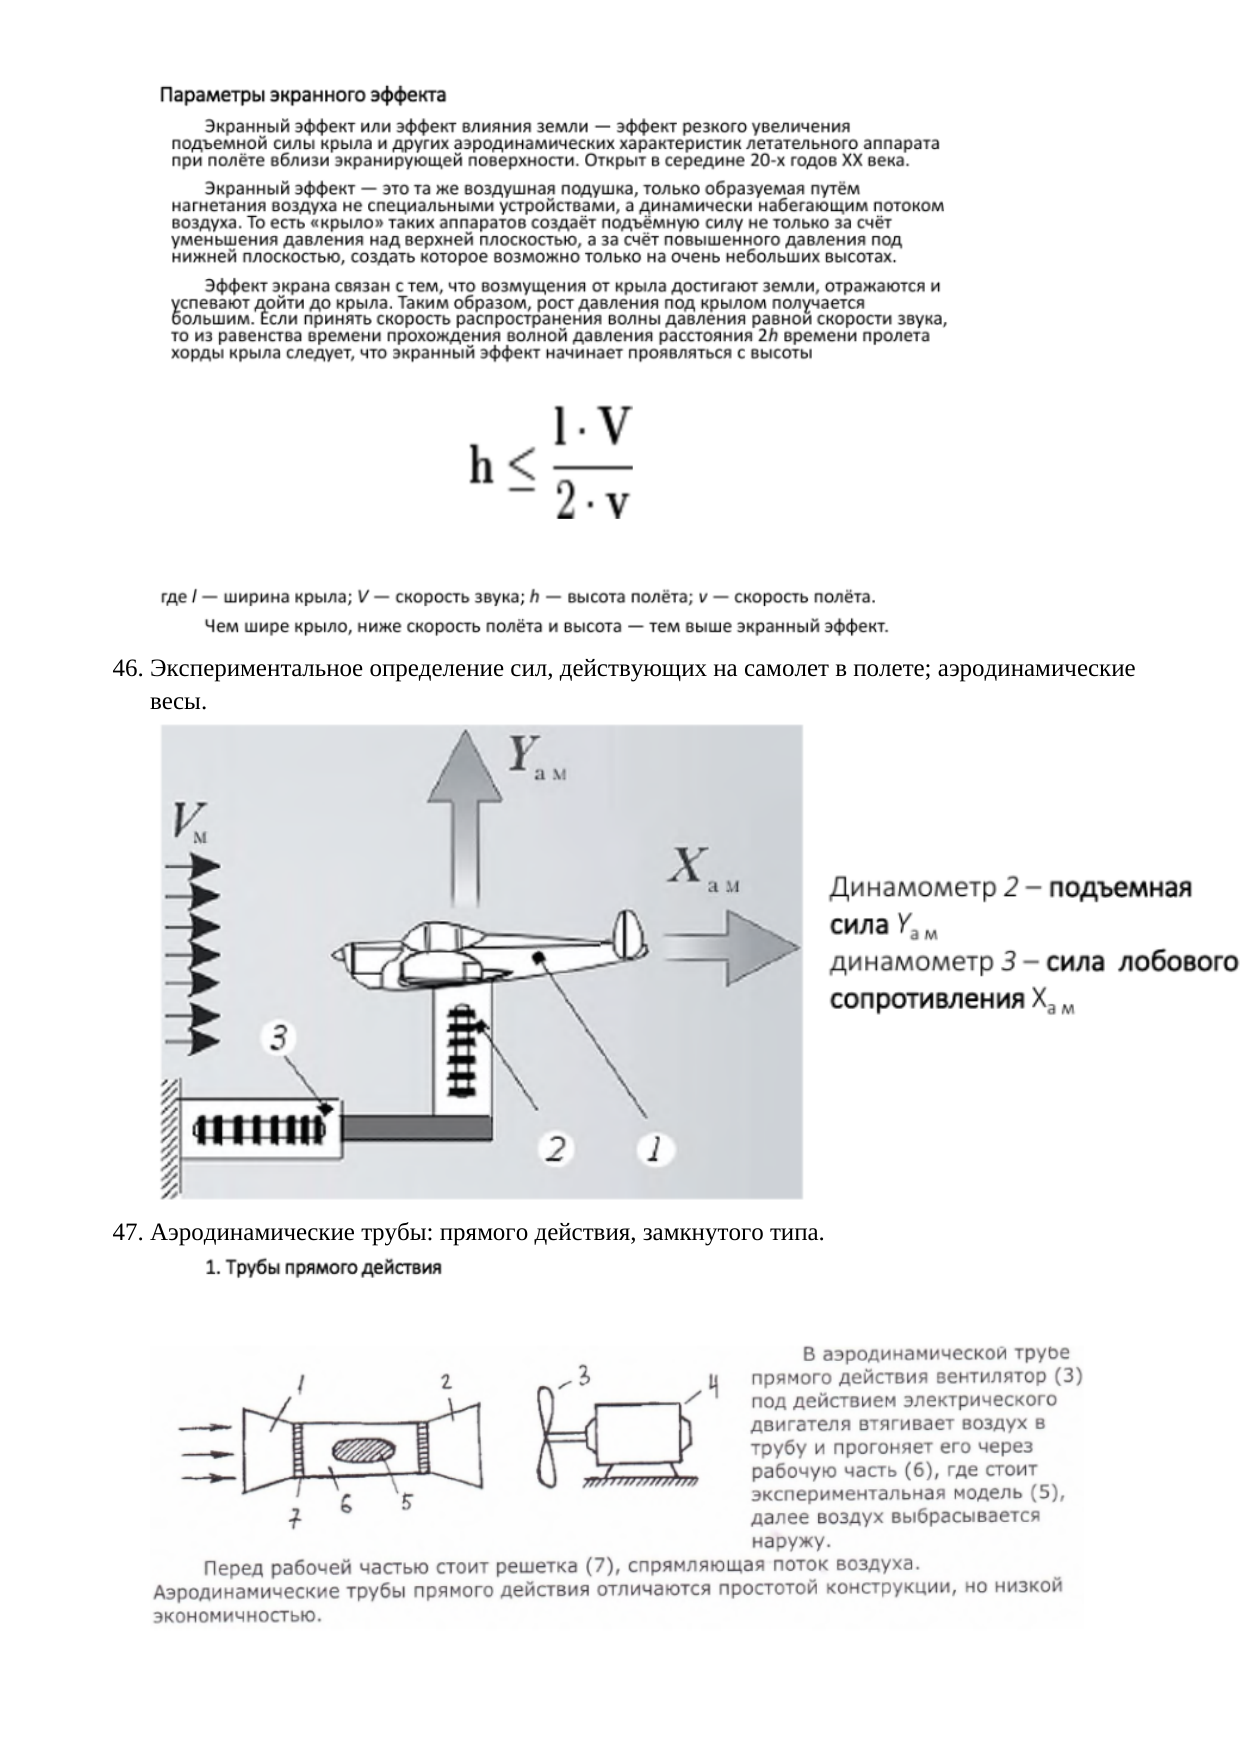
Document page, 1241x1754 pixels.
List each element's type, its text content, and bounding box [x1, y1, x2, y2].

picture [150, 1250, 1084, 1634]
picture [150, 75, 955, 649]
list Аэродинамические трубы: прямого действия, замкнутого типа. [112, 1217, 1165, 1246]
picture [150, 719, 1241, 1213]
